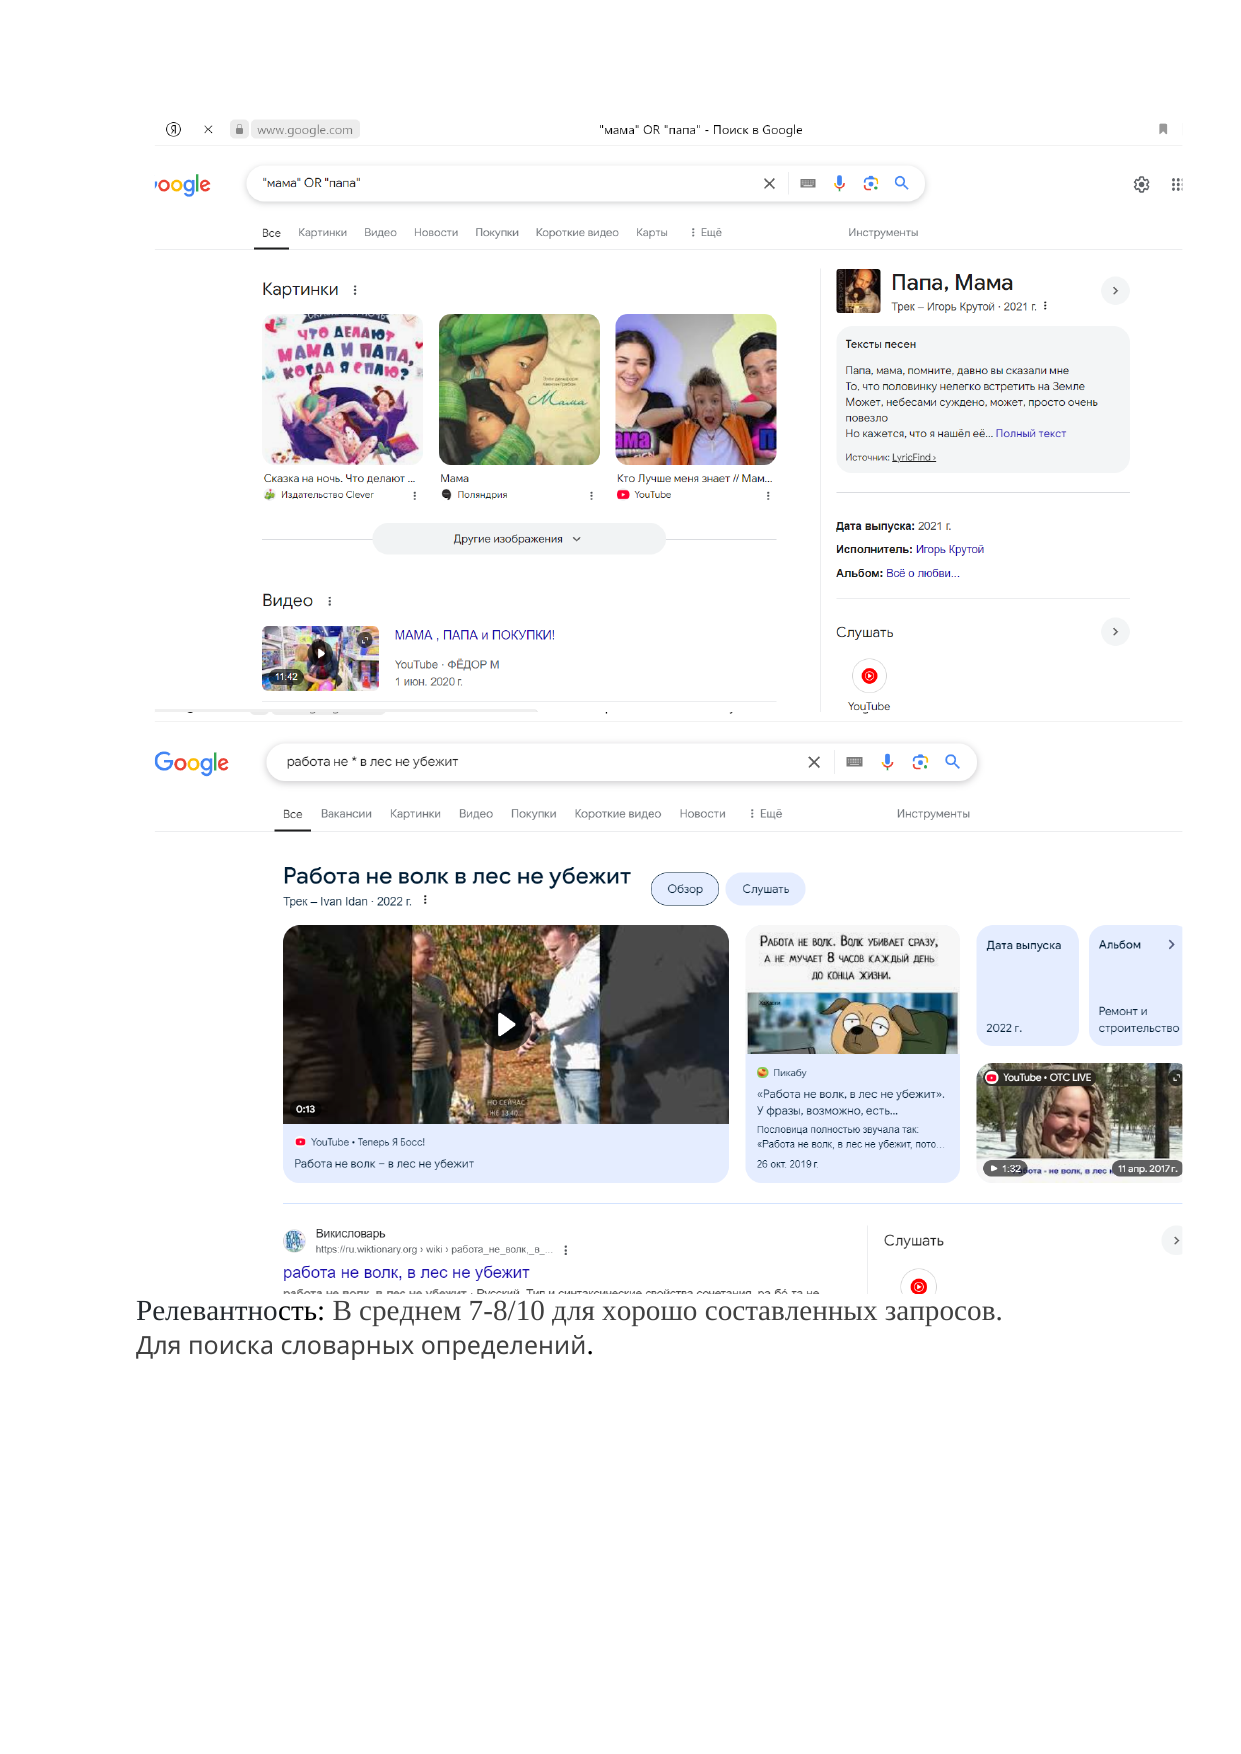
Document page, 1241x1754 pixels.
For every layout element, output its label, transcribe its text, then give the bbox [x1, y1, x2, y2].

text Релевантность: В среднем 7-8/10 для хорошо составленных запросов. [136, 1293, 1163, 1327]
text Для поиска словарных определений. [136, 1327, 1163, 1361]
picture [154, 118, 1183, 1294]
